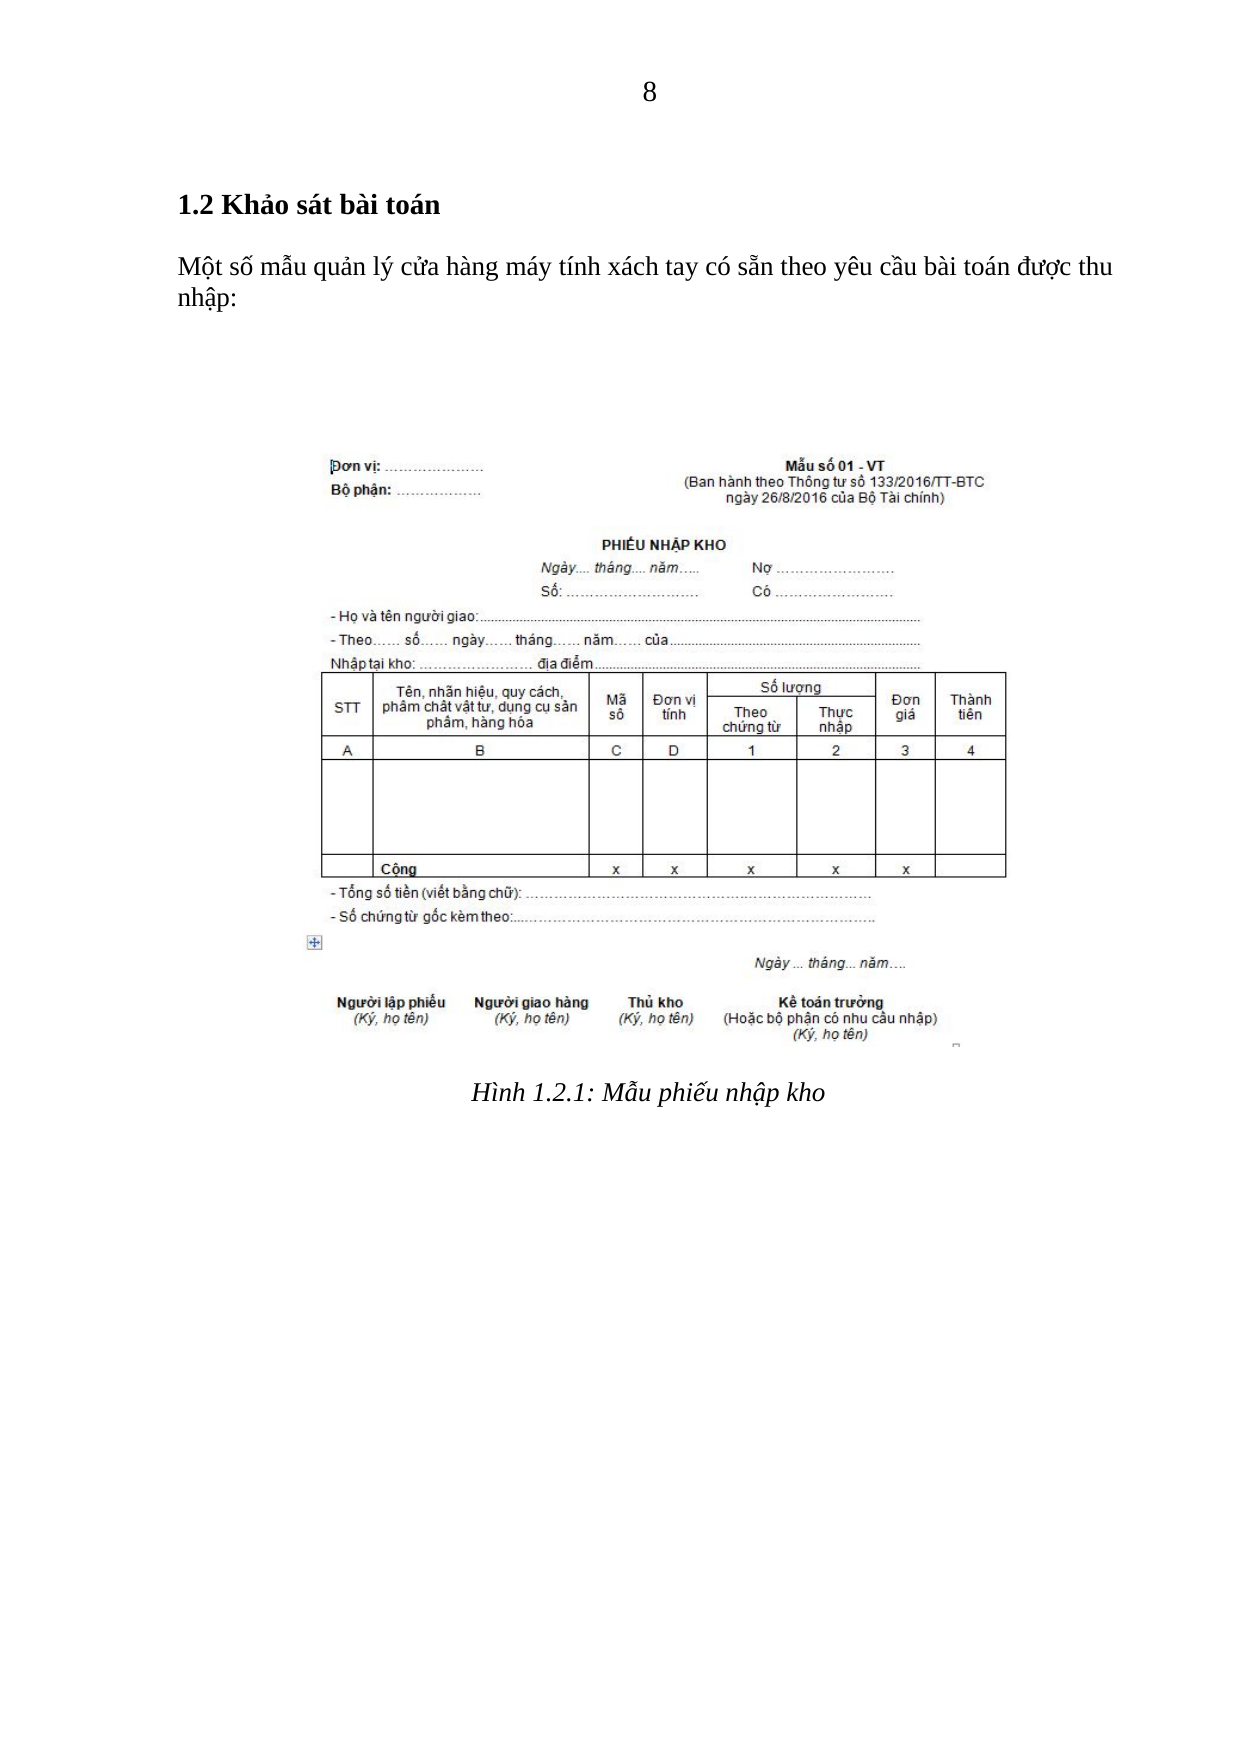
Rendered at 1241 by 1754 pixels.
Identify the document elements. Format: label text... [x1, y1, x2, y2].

subtitle Khảo sát bài toán [177, 187, 1122, 220]
picture [246, 436, 1053, 1047]
text Một số mẫu quản lý cửa hàng máy tính xách tay có sẵn theo yêu cầu bài toán được thu nhập: [177, 250, 1122, 312]
text Hình 1.2.1: Mẫu phiếu nhập kho [177, 1076, 1122, 1107]
